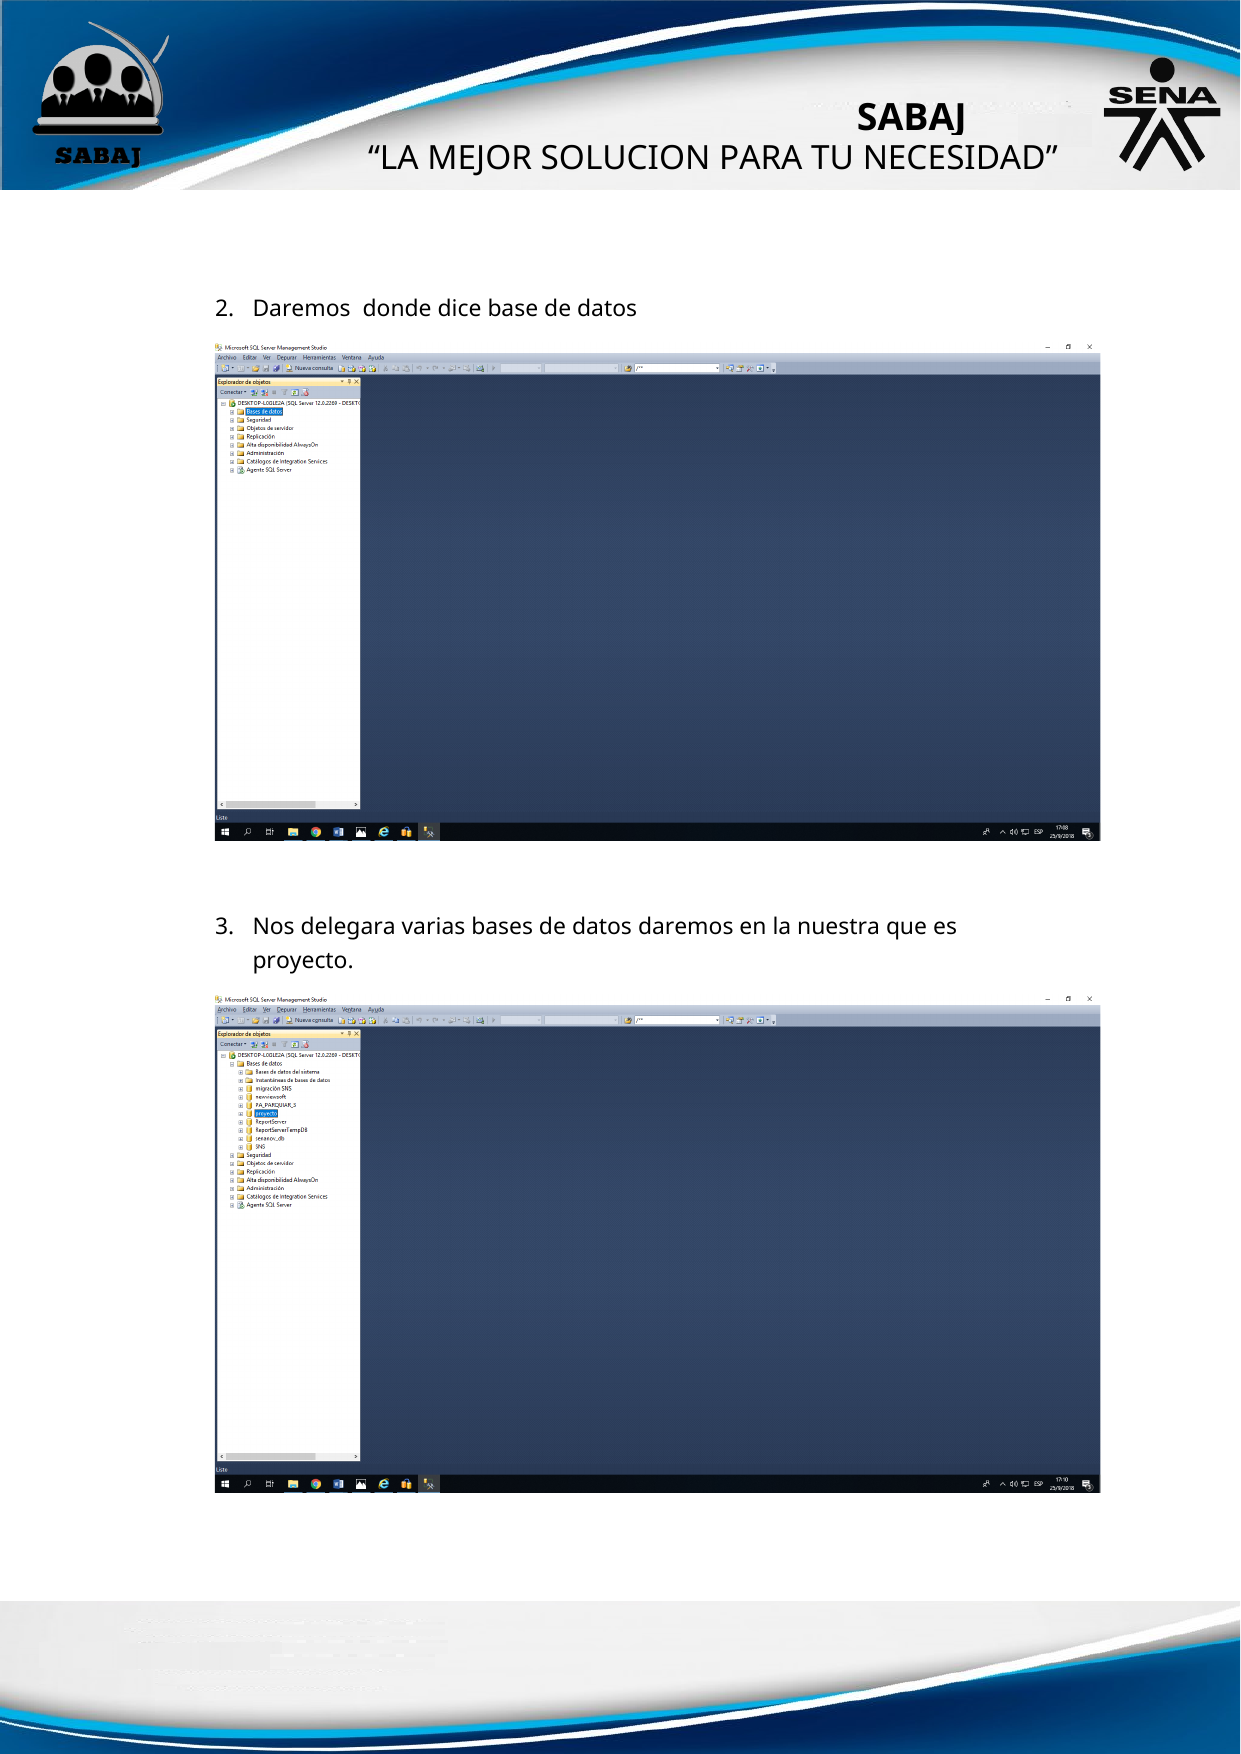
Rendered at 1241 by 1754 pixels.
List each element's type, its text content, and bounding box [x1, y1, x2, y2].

list Nos delegara varias bases de datos daremos en la nuestra que es proyecto. [215, 910, 1063, 975]
picture [214, 994, 1101, 1493]
picture [0, 0, 1241, 190]
picture [214, 342, 1101, 841]
picture [0, 1601, 1241, 1754]
list Daremos donde dice base de datos [215, 292, 1063, 323]
